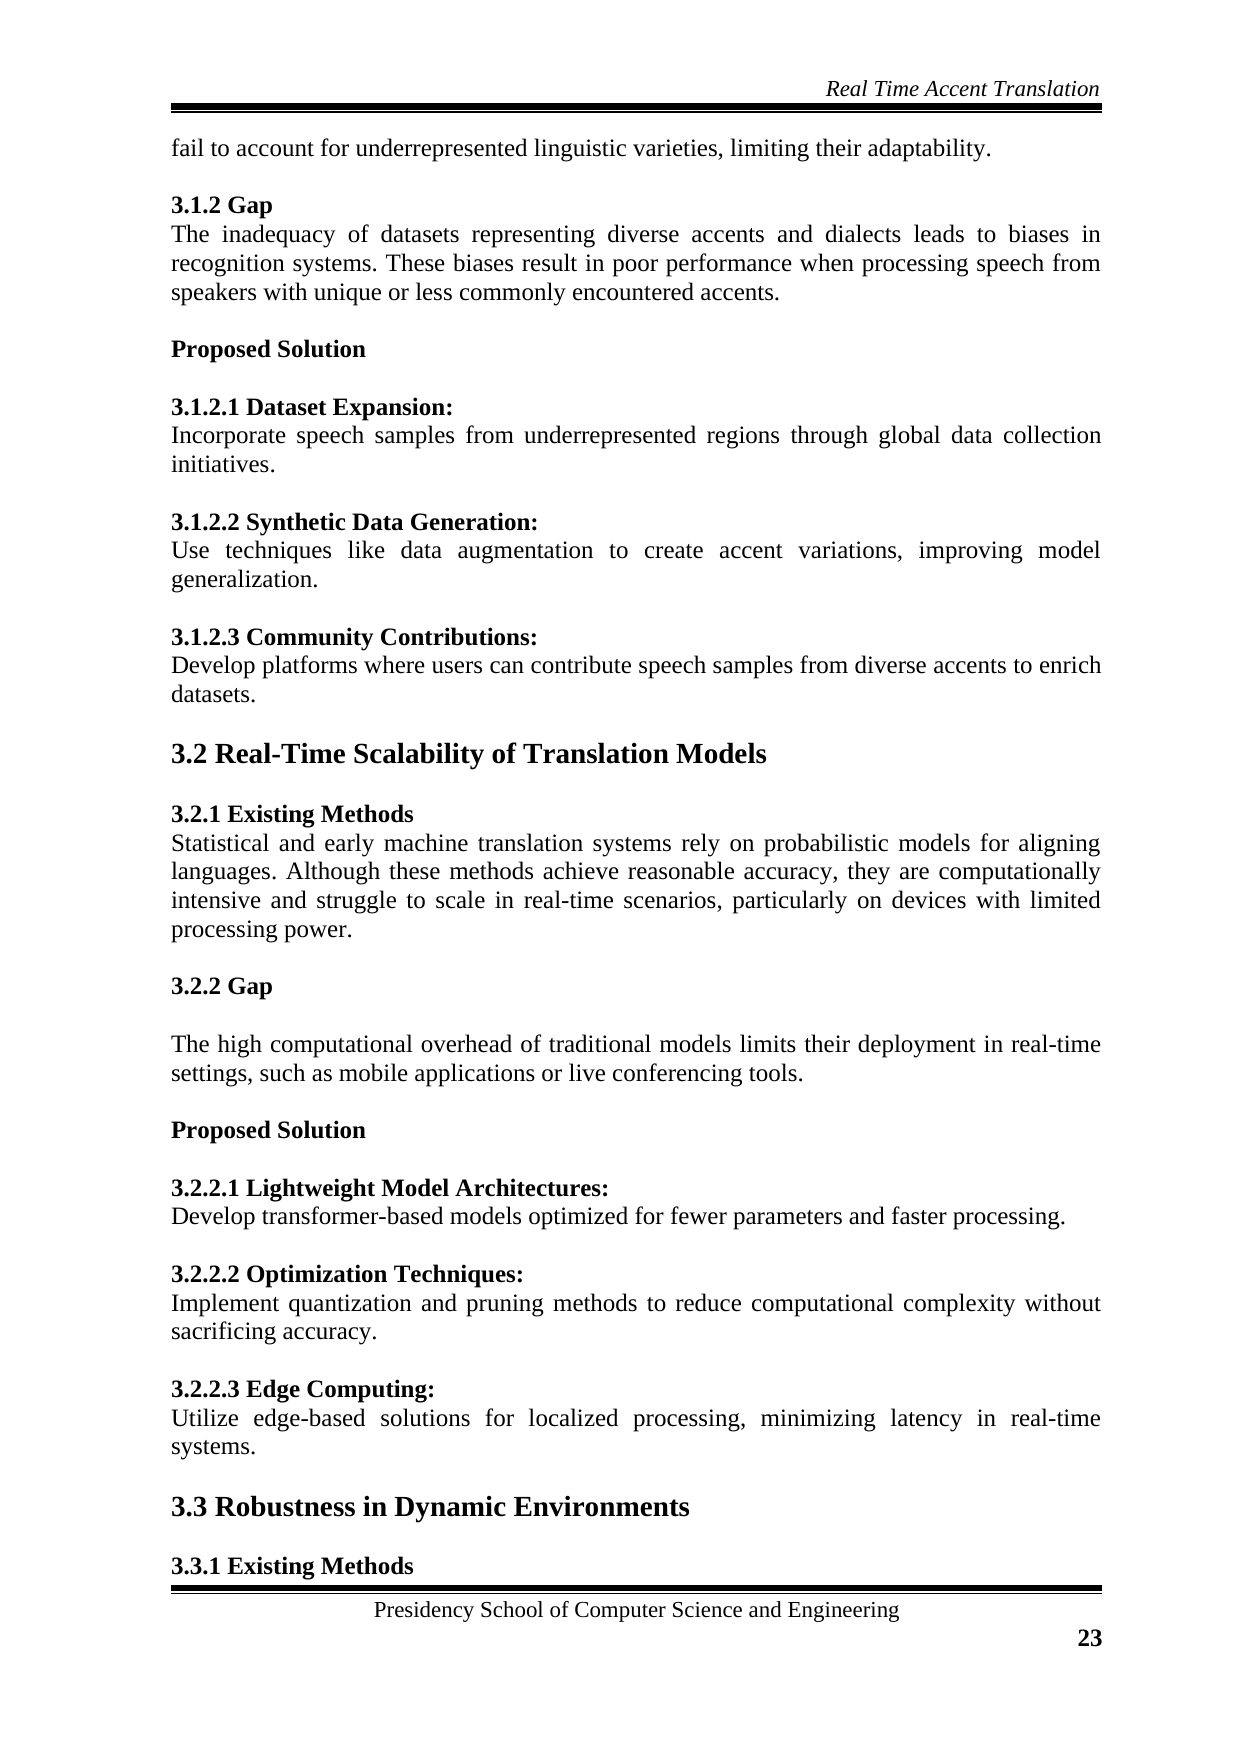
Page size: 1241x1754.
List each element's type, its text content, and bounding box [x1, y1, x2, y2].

text Statistical and early machine translation systems rely on probabilistic models for aligning languages. Although these methods achieve reasonable accuracy, they are computationally intensive and struggle to scale in real-time scenarios, particularly on devices with limited processing power. [171, 828, 1102, 943]
text 3.2.2.2 Optimization Techniques: [171, 1259, 1102, 1288]
text 3.3.1 Existing Methods [171, 1551, 1102, 1580]
text Develop transformer-based models optimized for fewer parameters and faster processing. [171, 1201, 1102, 1230]
text 3.2.2 Gap [171, 971, 1102, 1000]
text 3.2.2.3 Edge Computing: [171, 1374, 1102, 1403]
text 3.1.2 Gap [171, 190, 1102, 219]
text The inadequacy of datasets representing diverse accents and dialects leads to biases in recognition systems. These biases result in poor performance when processing speech from speakers with unique or less commonly encountered accents. [171, 219, 1102, 305]
text 3.1.2.1 Dataset Expansion: [171, 392, 1102, 420]
text The high computational overhead of traditional models limits their deployment in real-time settings, such as mobile applications or live conferencing tools. [171, 1029, 1102, 1086]
text Proposed Solution [171, 334, 1102, 363]
text 3.2 Real-Time Scalability of Translation Models [171, 737, 1102, 770]
text Utilize edge-based solutions for localized processing, minimizing latency in real-time systems. [171, 1403, 1102, 1460]
text 3.1.2.2 Synthetic Data Generation: [171, 507, 1102, 535]
text 3.3 Robustness in Dynamic Environments [171, 1489, 1102, 1522]
text Implement quantization and pruning methods to reduce computational complexity without sacrificing accuracy. [171, 1288, 1102, 1345]
text Incorporate speech samples from underrepresented regions through global data collection initiatives. [171, 420, 1102, 478]
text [171, 133, 1102, 162]
text 3.2.2.1 Lightweight Model Architectures: [171, 1173, 1102, 1201]
text Proposed Solution [171, 1115, 1102, 1144]
text 3.2.1 Existing Methods [171, 799, 1102, 828]
text Develop platforms where users can contribute speech samples from diverse accents to enrich datasets. [171, 650, 1102, 708]
text 3.1.2.3 Community Contributions: [171, 622, 1102, 650]
text Use techniques like data augmentation to create accent variations, improving model generalization. [171, 535, 1102, 593]
